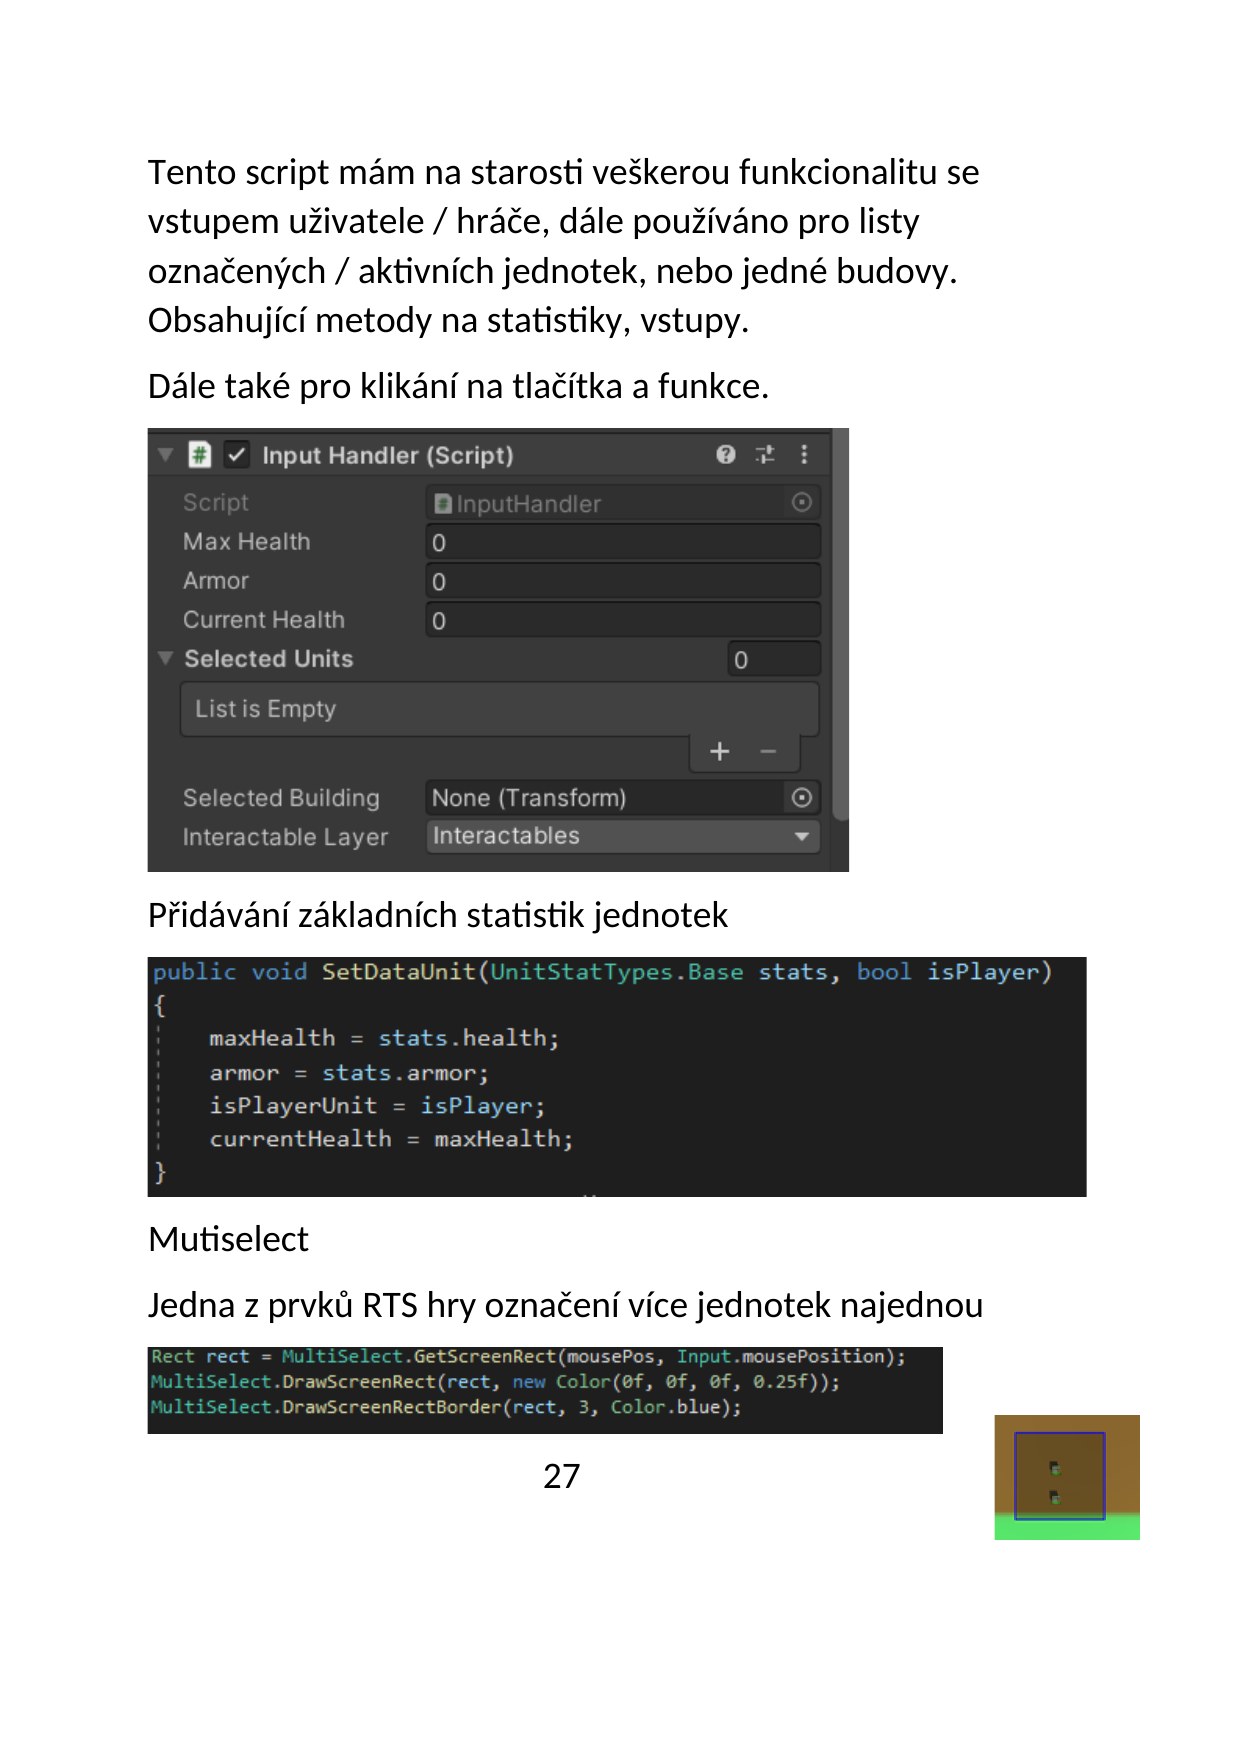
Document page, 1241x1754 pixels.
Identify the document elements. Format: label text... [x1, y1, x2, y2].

picture [147, 957, 1087, 1197]
text Tento script mám na starosti veškerou funkcionalitu se vstupem uživatele / hráče, dále používáno pro listy označených / aktivních jednotek, nebo jedné budovy. Obsahující metody na statistiky, vstupy. [148, 148, 1093, 342]
text Dále také pro klikání na tlačítka a funkce. [148, 362, 1093, 408]
text Mutiselect [148, 1215, 1093, 1261]
picture [147, 1347, 943, 1434]
text Jedna z prvků RTS hry označení více jednotek najednou [148, 1281, 1093, 1327]
picture [147, 428, 850, 872]
text 27 [148, 1452, 994, 1498]
picture [994, 1415, 1140, 1540]
text Přidávání základních statistik jednotek [148, 891, 1093, 937]
